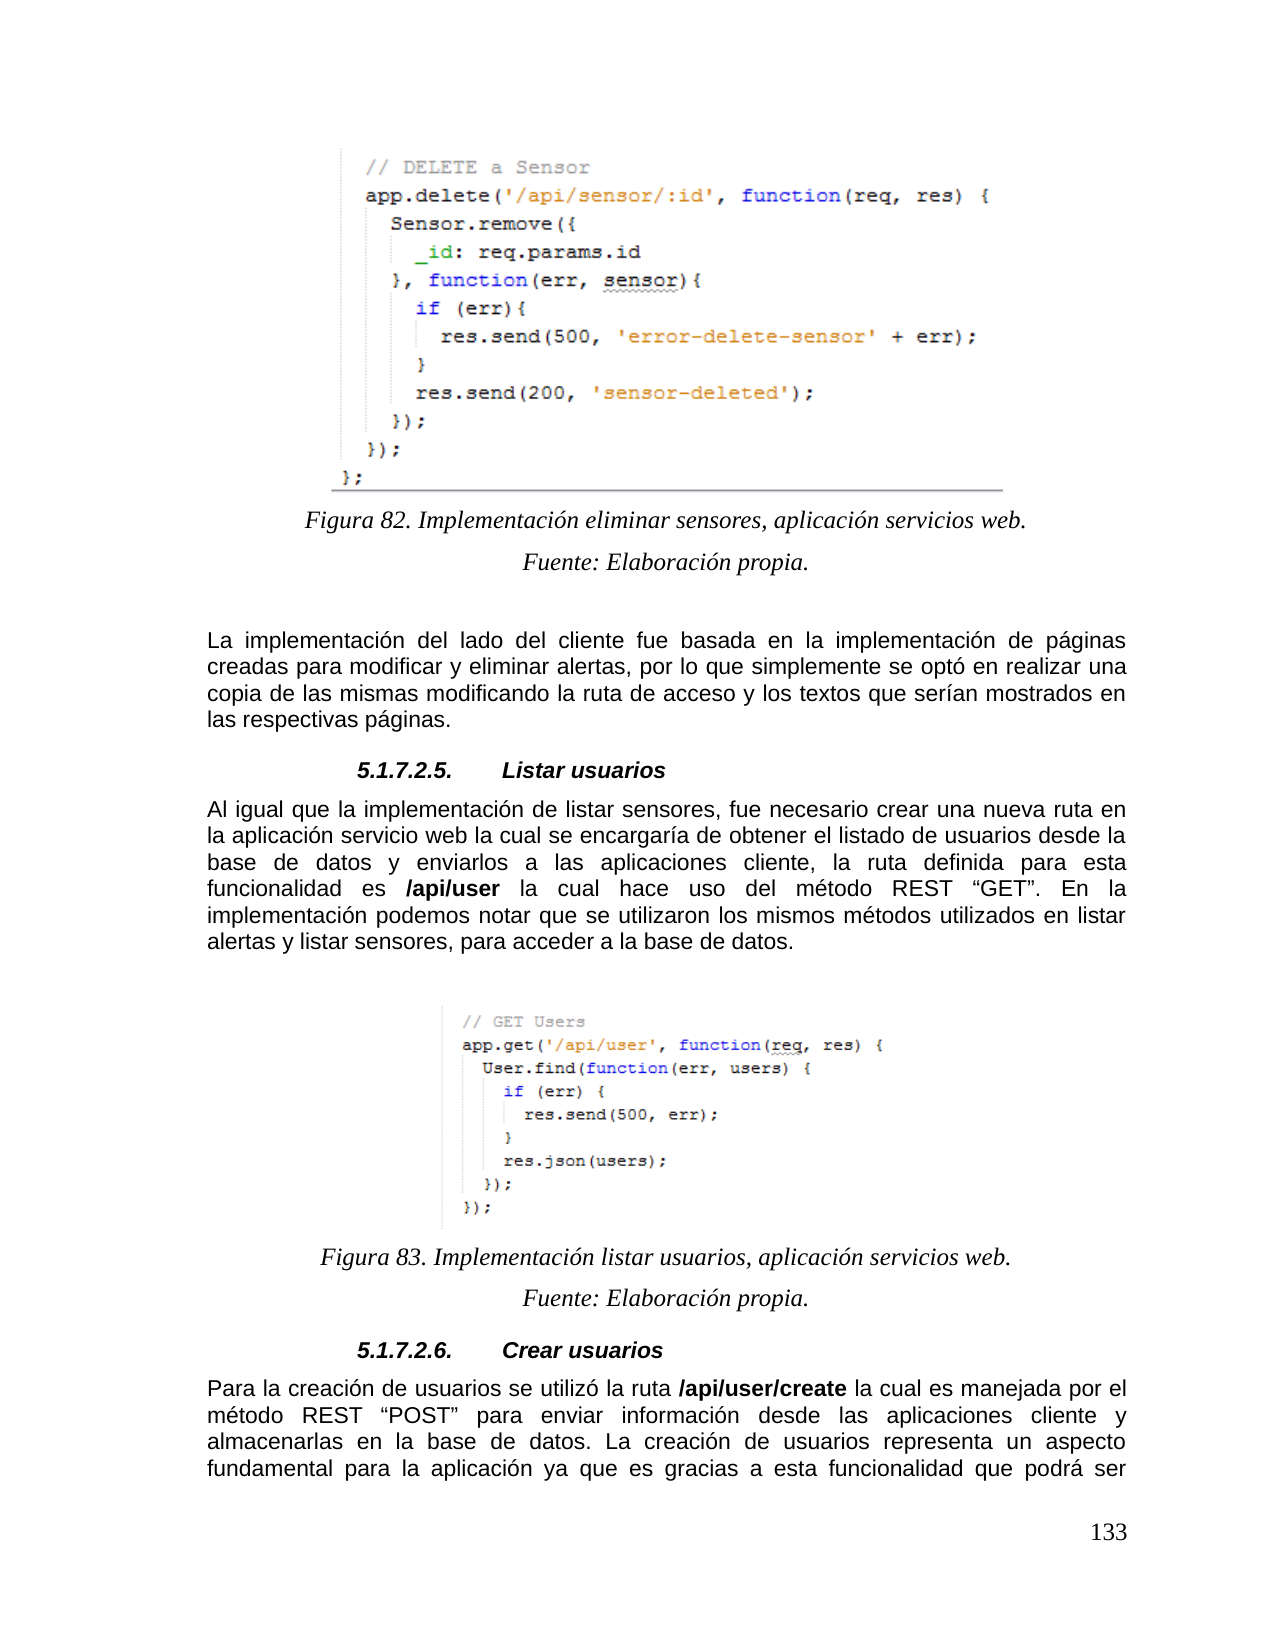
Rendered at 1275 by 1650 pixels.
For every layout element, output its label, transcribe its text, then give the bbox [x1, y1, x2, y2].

picture [439, 1005, 895, 1229]
picture [331, 147, 1003, 493]
text Fuente: Elaboración propia. [207, 1283, 1127, 1312]
subtitle Listar usuarios [357, 757, 1127, 784]
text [207, 1375, 1127, 1481]
text La implementación del lado del cliente fue basada en la implementación de páginas creadas para modificar y eliminar alertas, por lo que simplemente se optó en realizar una copia de las mismas modificando la ruta de acceso y los textos que serían mostrados en las respectivas páginas. [207, 627, 1127, 732]
subtitle Crear usuarios [357, 1337, 1127, 1363]
text Figura 83. Implementación listar usuarios, aplicación servicios web. [207, 1242, 1127, 1270]
text Al igual que la implementación de listar sensores, fue necesario crear una nueva ruta en la aplicación servicio web la cual se encargaría de obtener el listado de usuarios desde la base de datos y enviarlos a las aplicaciones cliente, la ruta definida para esta funcionalidad es /api/user la cual hace uso del método REST “GET”. En la implementación podemos notar que se utilizaron los mismos métodos utilizados en listar alertas y listar sensores, para acceder a la base de datos. [207, 796, 1127, 954]
text Figura 82. Implementación eliminar sensores, aplicación servicios web. [207, 506, 1127, 534]
text Fuente: Elaboración propia. [207, 547, 1127, 576]
